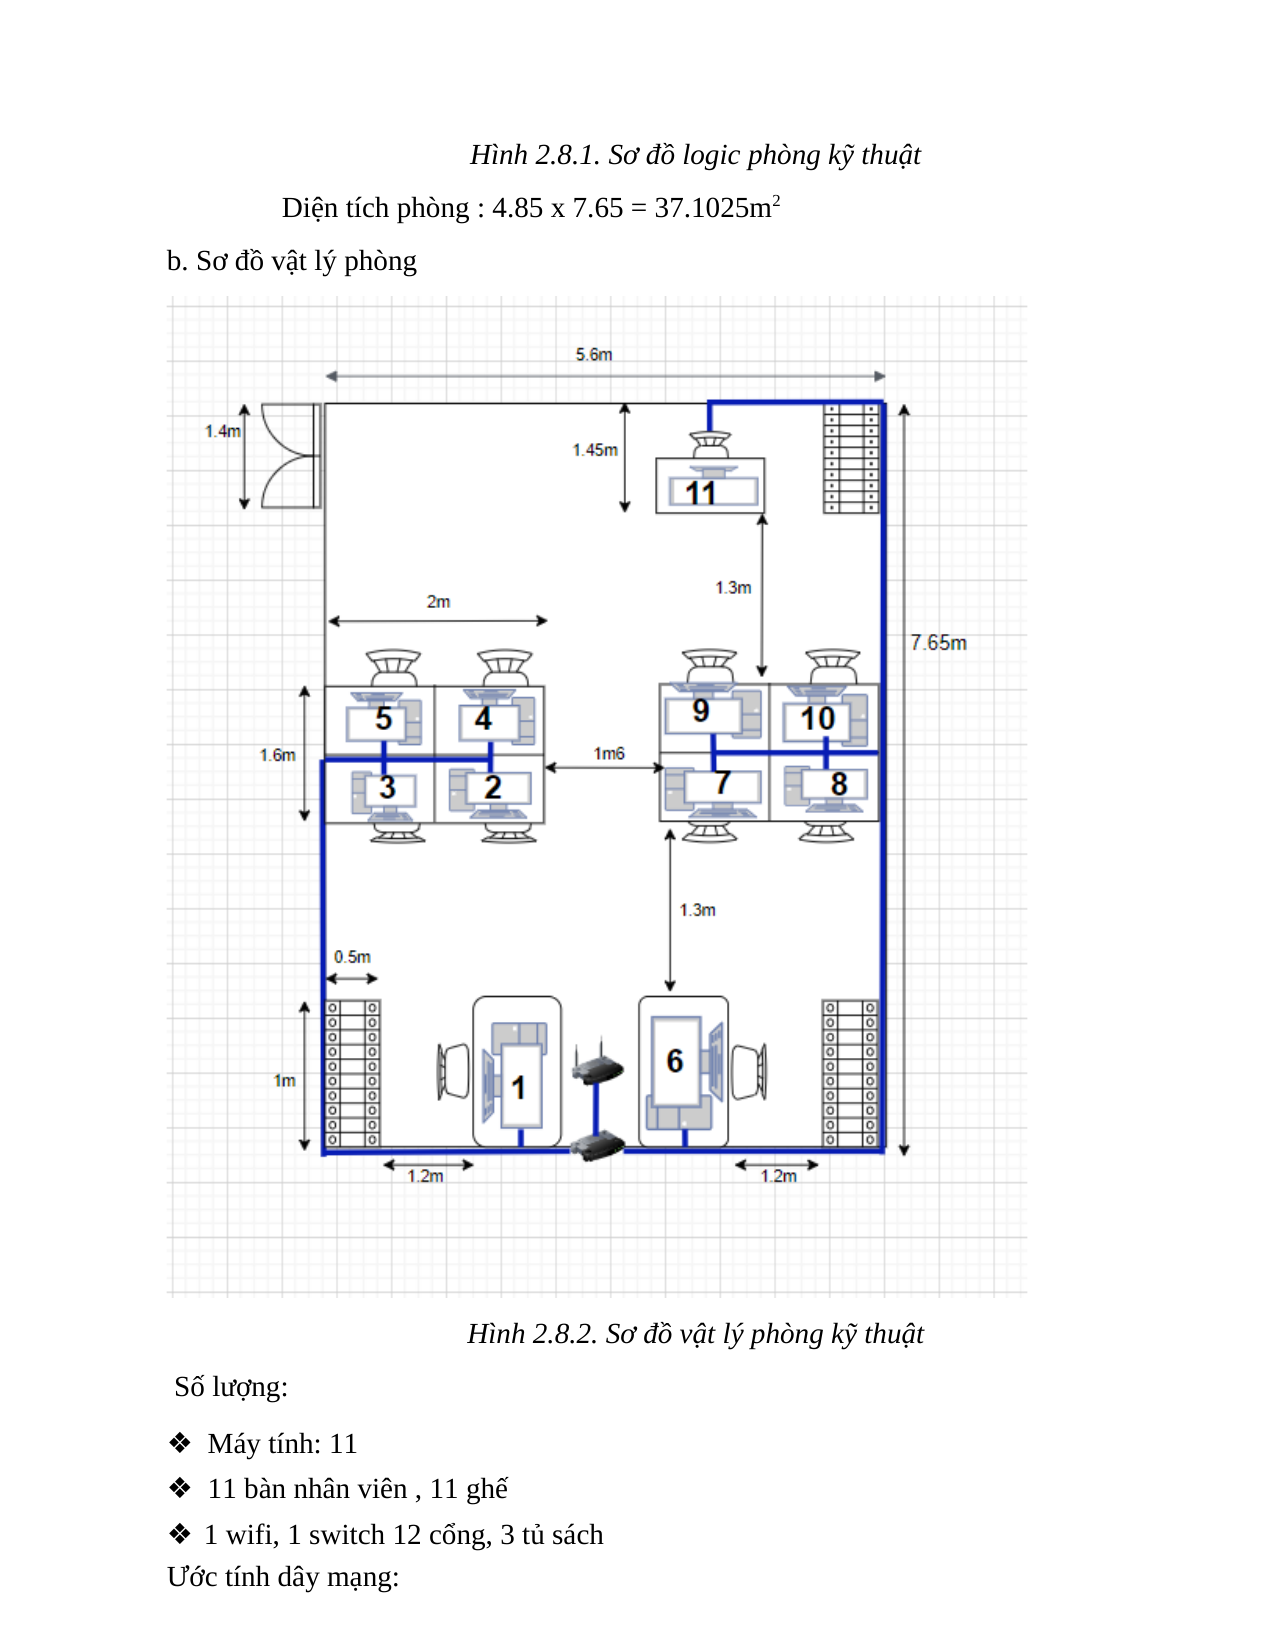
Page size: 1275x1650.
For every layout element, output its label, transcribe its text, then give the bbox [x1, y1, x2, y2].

text Ước tính dây mạng: [167, 1559, 1227, 1592]
text Diện tích phòng : 4.85 x 7.65 = 37.1025m2 [167, 190, 1227, 224]
text Hình 2.8.1. Sơ đồ logic phòng kỹ thuật [167, 137, 1227, 171]
text 1 wifi, 1 switch 12 cổng, 3 tủ sách [167, 1513, 1227, 1553]
text Số lượng: [167, 1369, 1227, 1403]
text b. Sơ đồ vật lý phòng [167, 243, 1227, 277]
text Hình 2.8.2. Sơ đồ vật lý phòng kỹ thuật [167, 1316, 1227, 1350]
picture [166, 296, 1028, 1298]
text Máy tính: 11 [167, 1422, 1227, 1462]
text 11 bàn nhân viên , 11 ghế [167, 1468, 1227, 1507]
